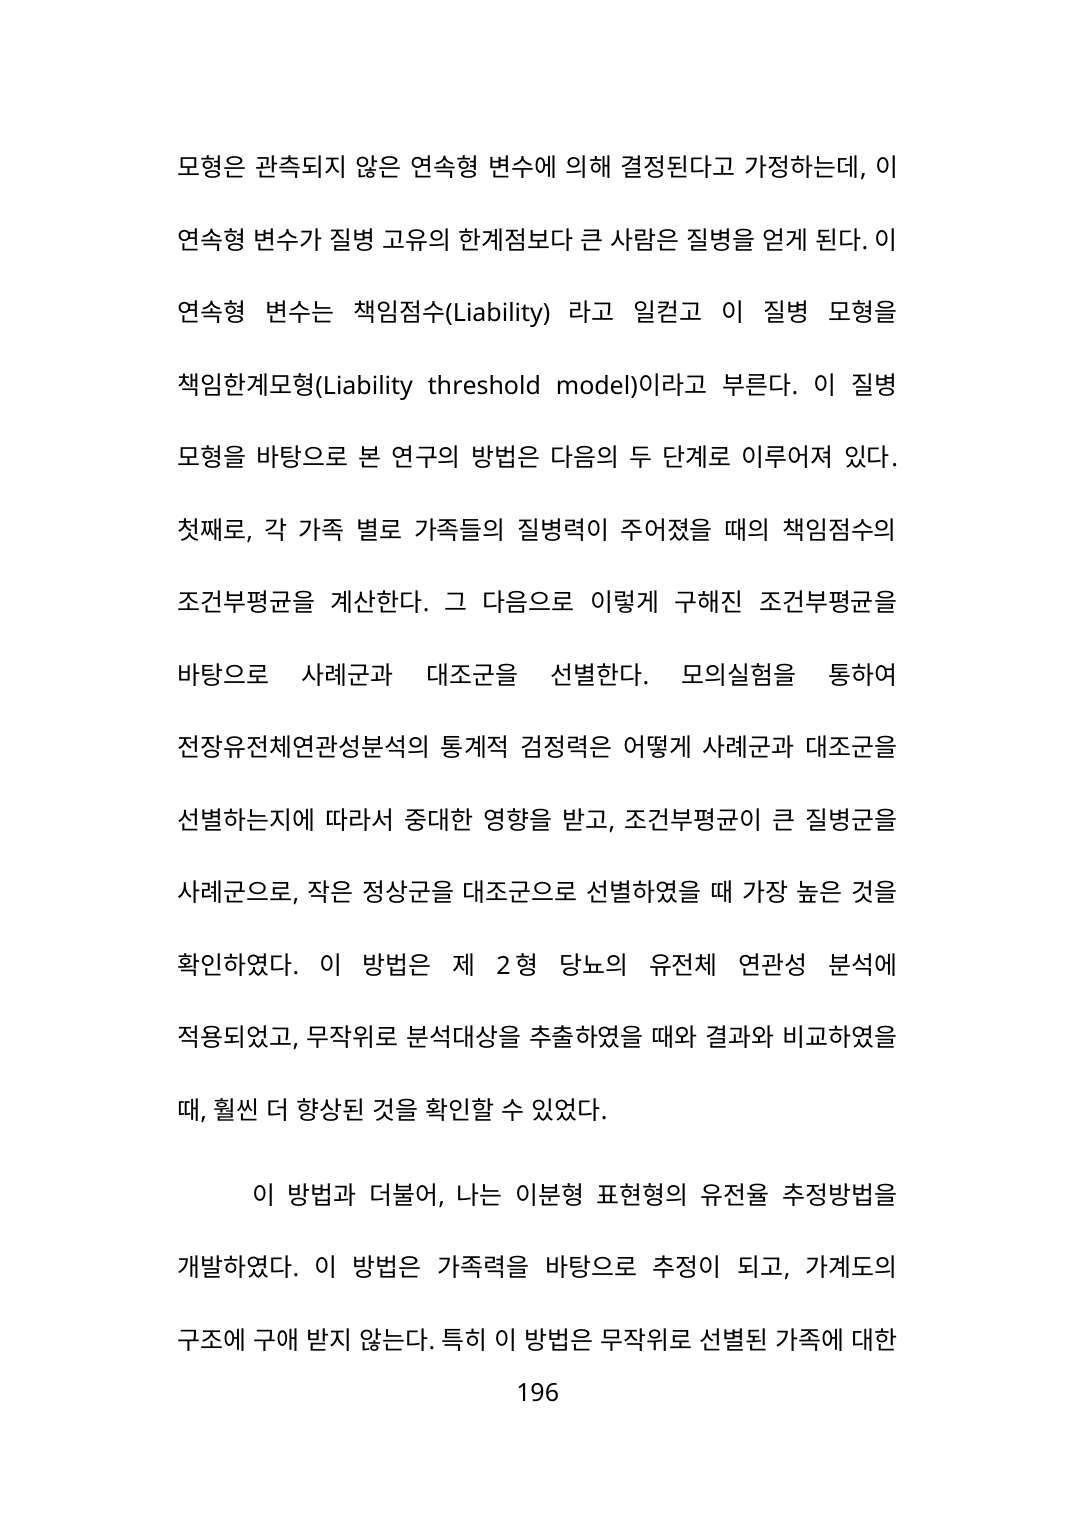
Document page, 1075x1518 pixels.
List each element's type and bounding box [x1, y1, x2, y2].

text [177, 1175, 898, 1356]
text [177, 148, 898, 1126]
